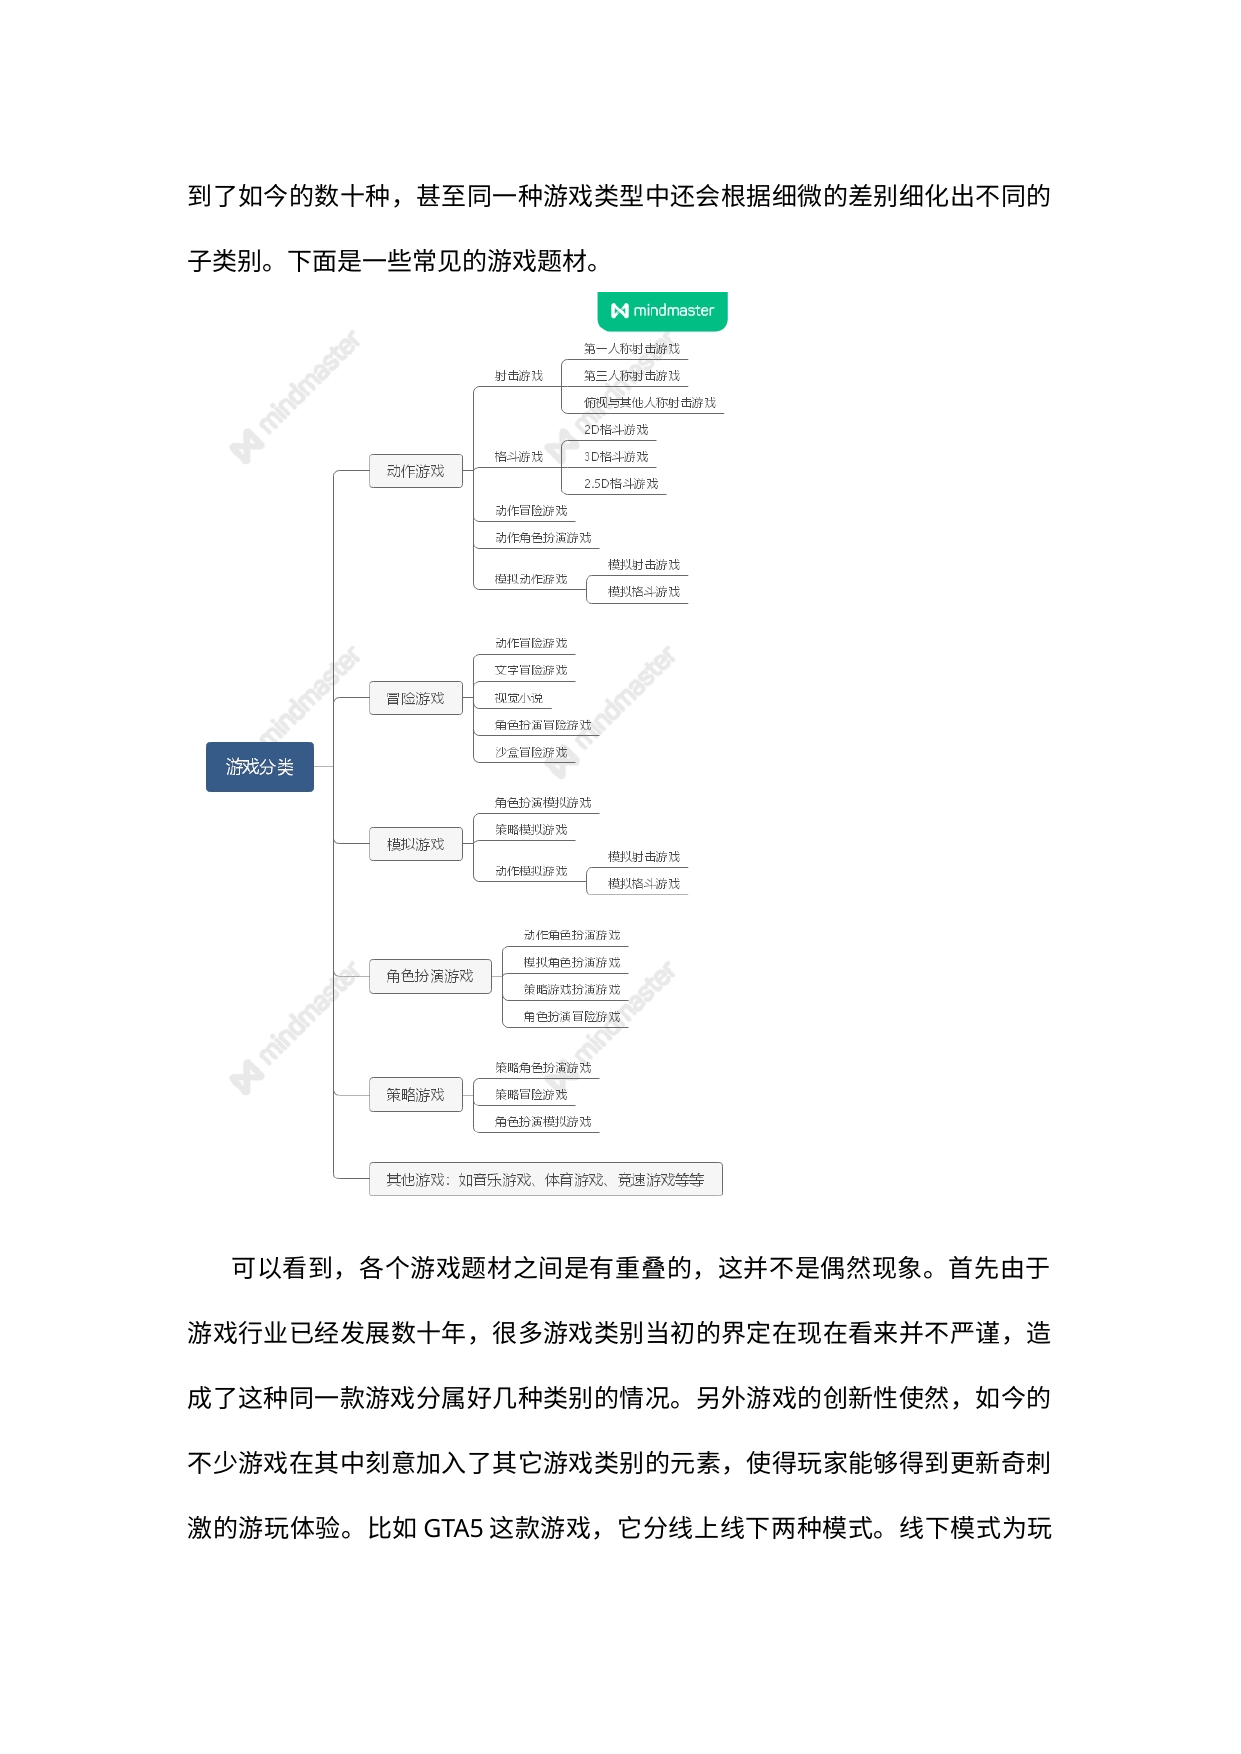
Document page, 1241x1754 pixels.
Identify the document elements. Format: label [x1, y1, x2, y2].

text [187, 1234, 1053, 1559]
text [187, 162, 1053, 292]
picture [187, 292, 743, 1214]
